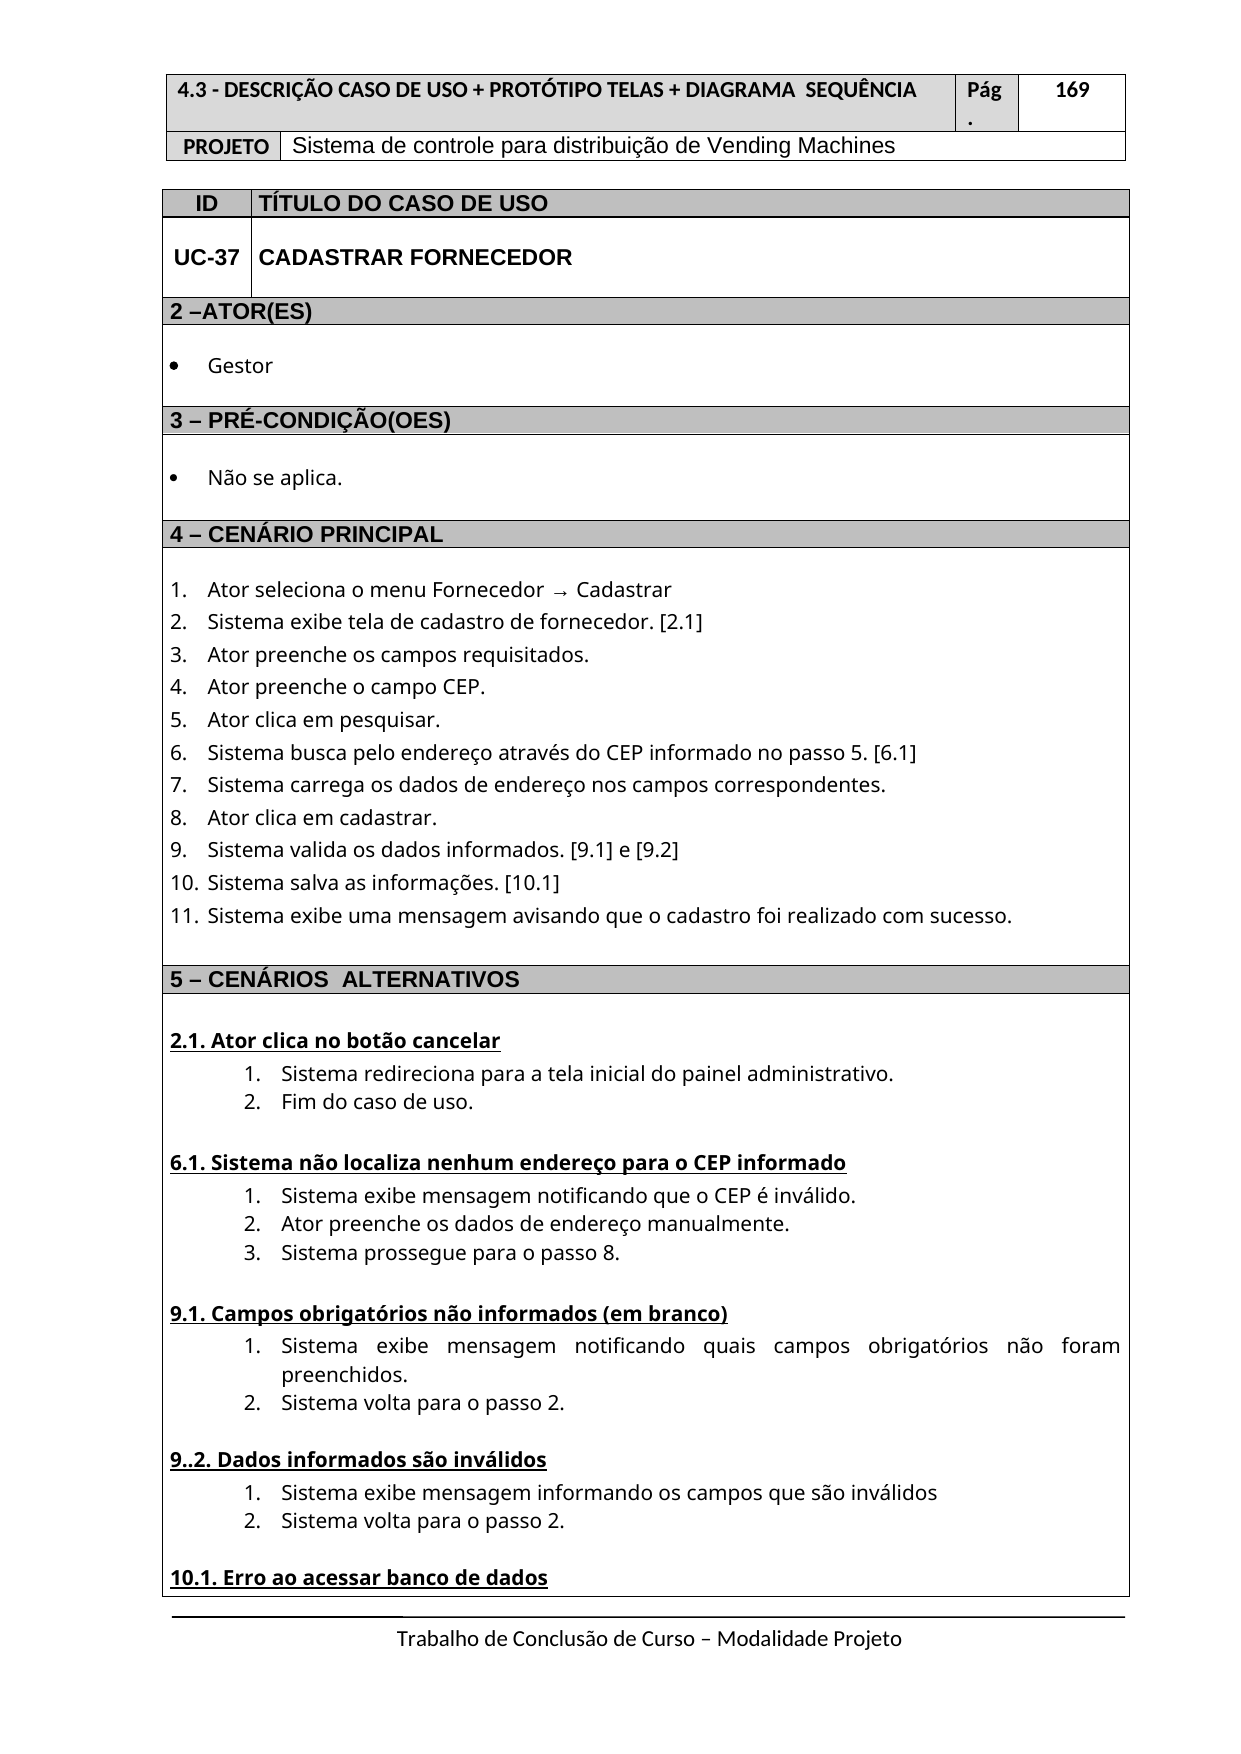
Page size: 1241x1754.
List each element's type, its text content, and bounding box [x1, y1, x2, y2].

table_cell CADASTRAR FORNECEDOR [252, 218, 1129, 297]
table_cell 4 – CENÁRIO PRINCIPAL [163, 521, 1129, 547]
table_cell 3 – PRÉ-CONDIÇÃO(OES) [163, 407, 1129, 433]
table_cell Não se aplica. [163, 435, 1129, 520]
table_cell Ator seleciona o menu Fornecedor → Cadastrar Sistema exibe tela de cadastro de fornecedor. [2.1] Ator preenche os campos requisitados. Ator preenche o campo CEP. Ator clica em pesquisar. Sistema busca pelo endereço através do CEP informado no passo 5. [6.1] Sistema carrega os dados de endereço nos campos correspondentes. Ator clica em cadastrar. Sistema valida os dados informados. [9.1] e [9.2] Sistema salva as informações. [10.1] Sistema exibe uma mensagem avisando que o cadastro foi realizado com sucesso. [163, 548, 1129, 965]
table_header TÍTULO DO CASO DE USO [252, 190, 1129, 216]
table_header ID [163, 190, 251, 216]
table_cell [163, 994, 1129, 1596]
table_cell 2 –ATOR(ES) [163, 298, 1129, 324]
table_cell UC-37 [163, 218, 251, 297]
table_cell Gestor [163, 325, 1129, 406]
table_cell 5 – CENÁRIOS ALTERNATIVOS [163, 966, 1129, 993]
